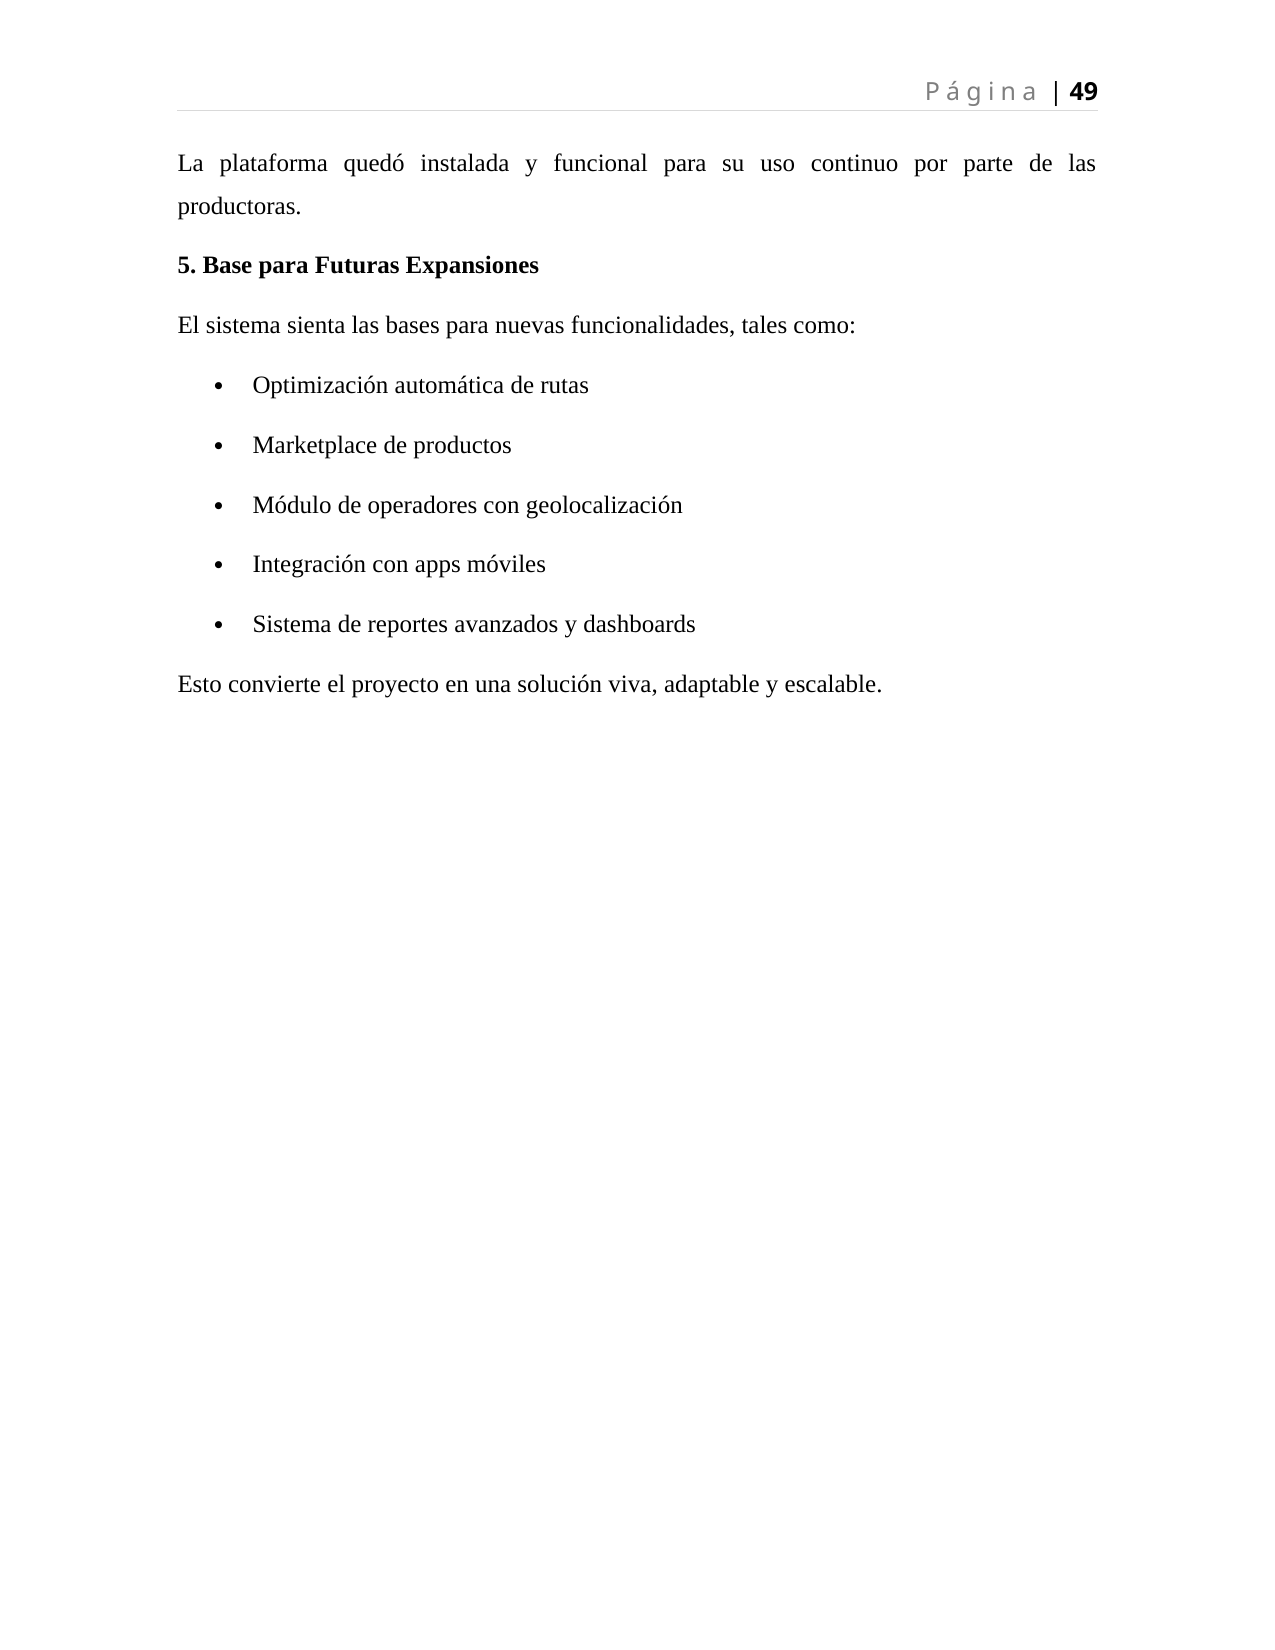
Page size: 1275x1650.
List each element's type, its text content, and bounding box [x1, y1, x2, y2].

list Sistema de reportes avanzados y dashboards [215, 609, 1098, 638]
list Integración con apps móviles [215, 549, 1098, 578]
text El sistema sienta las bases para nuevas funcionalidades, tales como: [177, 310, 1098, 339]
text Esto convierte el proyecto en una solución viva, adaptable y escalable. [177, 669, 1098, 698]
list Marketplace de productos [215, 430, 1098, 459]
list Módulo de operadores con geolocalización [215, 490, 1098, 518]
text La plataforma quedó instalada y funcional para su uso continuo por parte de las productoras. [177, 148, 1098, 219]
list Optimización automática de rutas [215, 370, 1098, 399]
text 5. Base para Futuras Expansiones [177, 251, 1098, 279]
